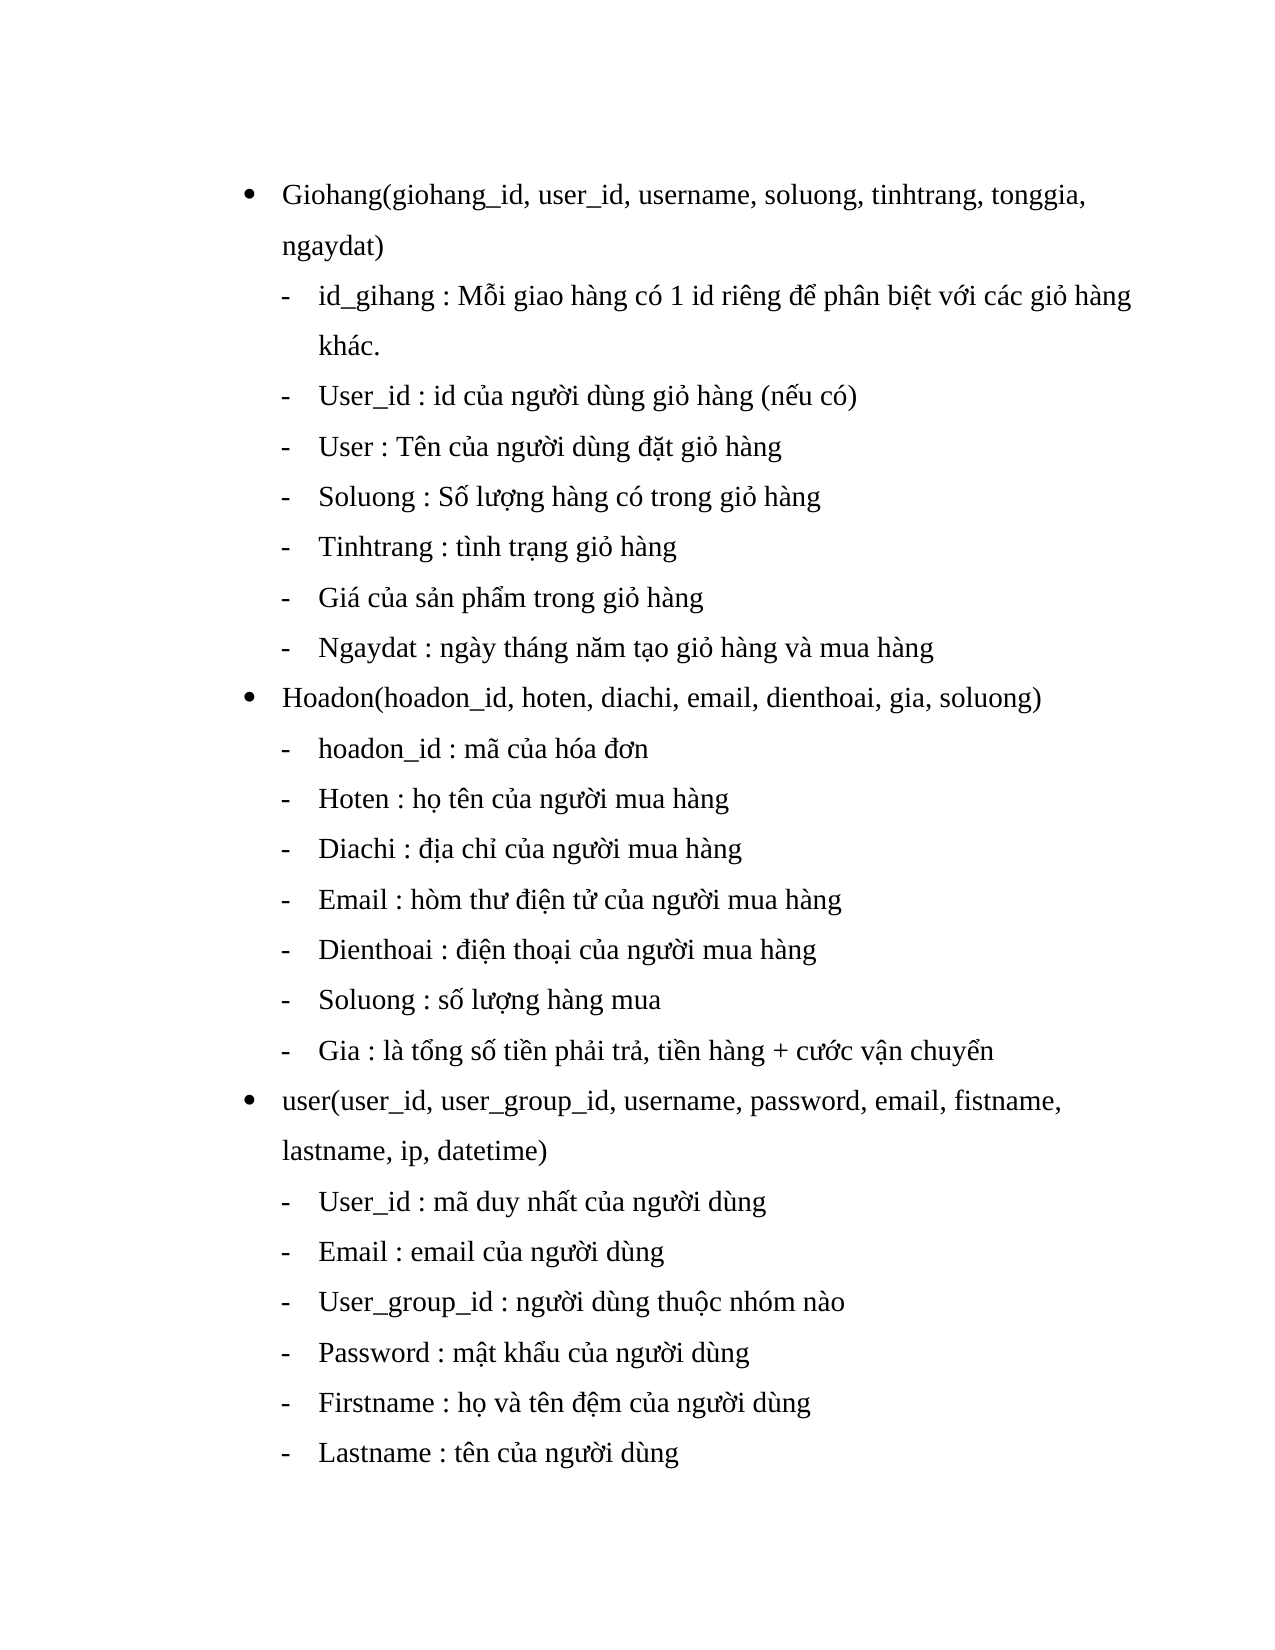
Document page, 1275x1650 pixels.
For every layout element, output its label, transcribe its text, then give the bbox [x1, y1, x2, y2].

list Hoadon(hoadon_id, hoten, diachi, email, dienthoai, gia, soluong) [244, 680, 1157, 714]
list Diachi : địa chỉ của người mua hàng [281, 831, 1157, 865]
list Lastname : tên của người dùng [281, 1435, 1157, 1469]
list Password : mật khẩu của người dùng [281, 1335, 1157, 1368]
list Firstname : họ và tên đệm của người dùng [281, 1385, 1157, 1418]
list Dienthoai : điện thoại của người mua hàng [281, 932, 1157, 966]
list Email : email của người dùng [281, 1234, 1157, 1268]
list user(user_id, user_group_id, username, password, email, fistname, lastname, ip, datetime) [244, 1083, 1157, 1167]
list Gia : là tổng số tiền phải trả, tiền hàng + cước vận chuyển [281, 1033, 1157, 1066]
list Tinhtrang : tình trạng giỏ hàng [281, 529, 1157, 563]
list User_id : id của người dùng giỏ hàng (nếu có) [281, 378, 1157, 412]
list Giá của sản phẩm trong giỏ hàng [281, 580, 1157, 613]
list id_gihang : Mỗi giao hàng có 1 id riêng để phân biệt với các giỏ hàng khác. [281, 278, 1157, 362]
list User : Tên của người dùng đặt giỏ hàng [281, 429, 1157, 462]
list Ngaydat : ngày tháng năm tạo giỏ hàng và mua hàng [281, 630, 1157, 664]
list Soluong : số lượng hàng mua [281, 982, 1157, 1016]
list hoadon_id : mã của hóa đơn [281, 731, 1157, 764]
list Soluong : Số lượng hàng có trong giỏ hàng [281, 479, 1157, 513]
list Giohang(giohang_id, user_id, username, soluong, tinhtrang, tonggia, ngaydat) [244, 177, 1157, 261]
list User_id : mã duy nhất của người dùng [281, 1184, 1157, 1217]
list Hoten : họ tên của người mua hàng [281, 781, 1157, 815]
list User_group_id : người dùng thuộc nhóm nào [281, 1284, 1157, 1318]
list Email : hòm thư điện tử của người mua hàng [281, 882, 1157, 915]
